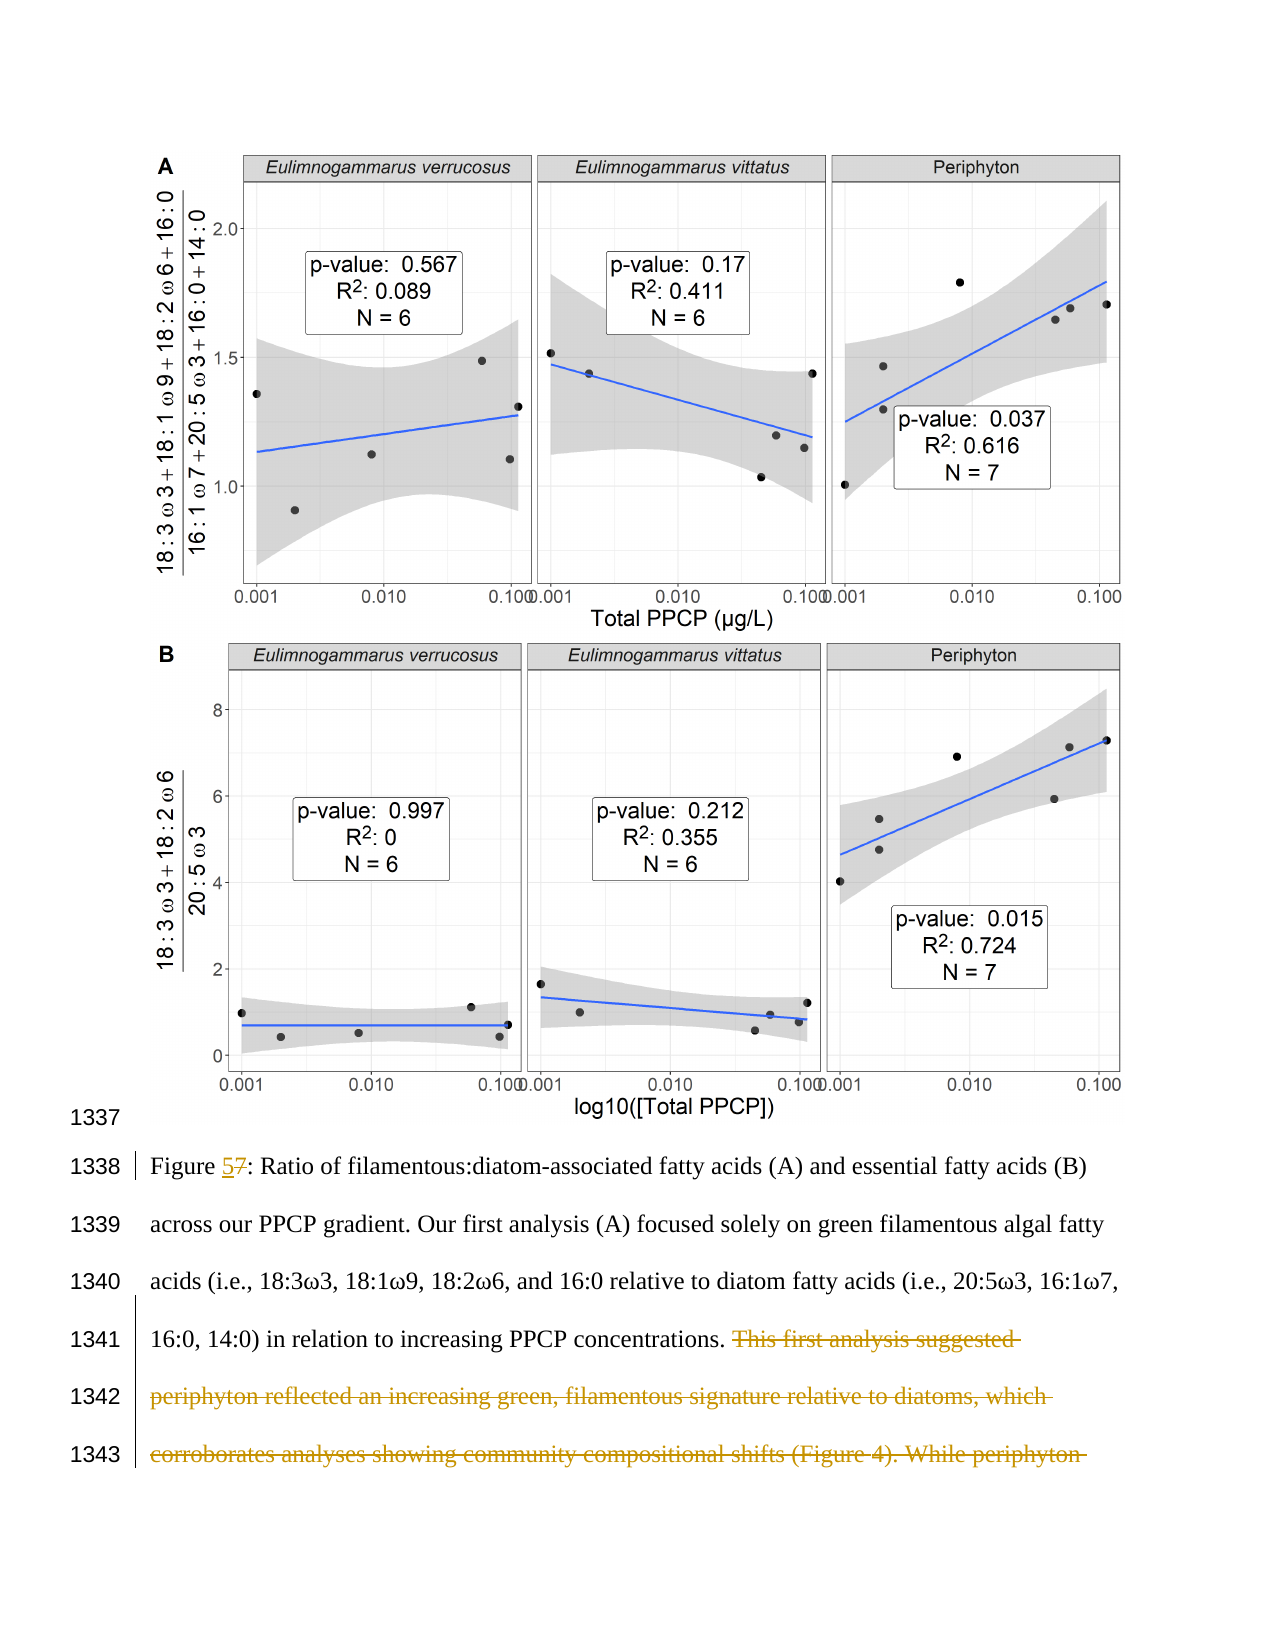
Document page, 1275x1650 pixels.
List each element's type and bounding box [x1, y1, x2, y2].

picture [150, 150, 1125, 1125]
text [150, 1151, 1125, 1468]
